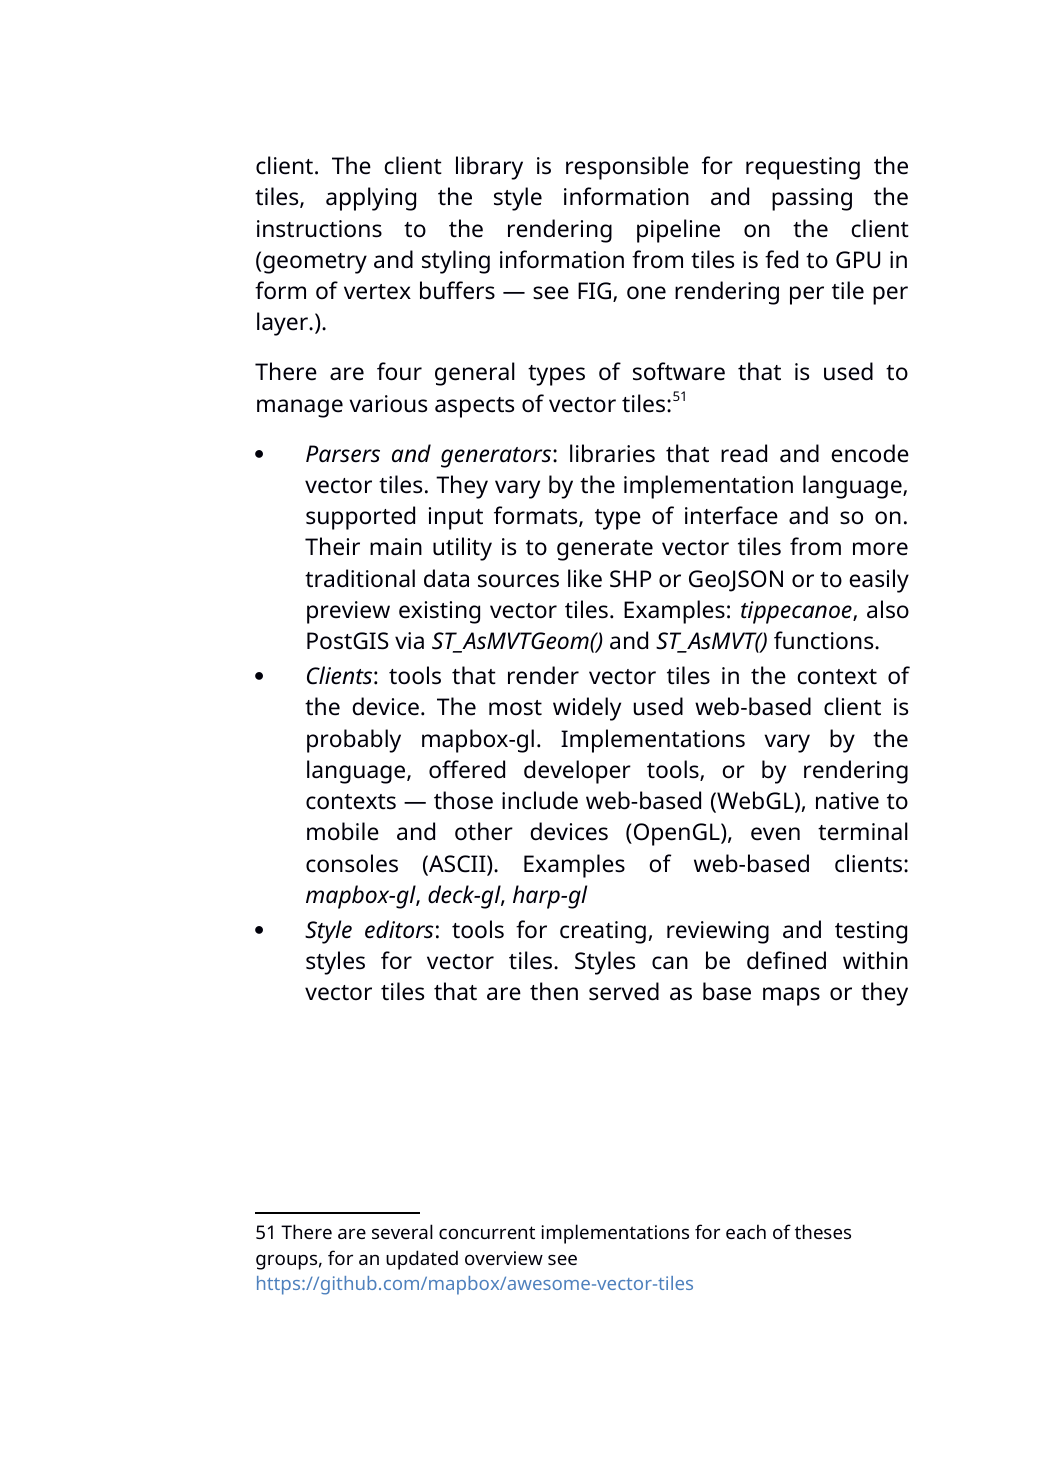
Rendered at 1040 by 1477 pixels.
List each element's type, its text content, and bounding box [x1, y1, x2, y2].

text In contrast to raster tiles, rendering happens at the very end of the data exchange process between the server and the client. The client library is responsible for requesting the tiles, applying the style information and passing the instructions to the rendering pipeline on the client (geometry and styling information from tiles is fed to GPU in form of vertex buffers — see FIG, one rendering per tile per layer.). [255, 150, 910, 337]
text There are four general types of software that is used to manage various aspects of vector tiles: [255, 356, 910, 419]
list Clients: tools that render vector tiles in the context of the device. The most widely used web-based client is probably mapbox-gl. Implementations vary by the language, offered developer tools, or by rendering contexts — those include web-based (WebGL), native to mobile and other devices (OpenGL), even terminal consoles (ASCII). Examples of web-based clients: mapbox-gl, deck-gl, harp-gl [255, 660, 910, 910]
list Parsers and generators: libraries that read and encode vector tiles. They vary by the implementation language, supported input formats, type of interface and so on. Their main utility is to generate vector tiles from more traditional data sources like SHP or GeoJSON or to easily preview existing vector tiles. Examples: tippecanoe, also PostGIS via ST_AsMVTGeom() and ST_AsMVT() functions. [255, 437, 910, 656]
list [255, 914, 910, 1039]
